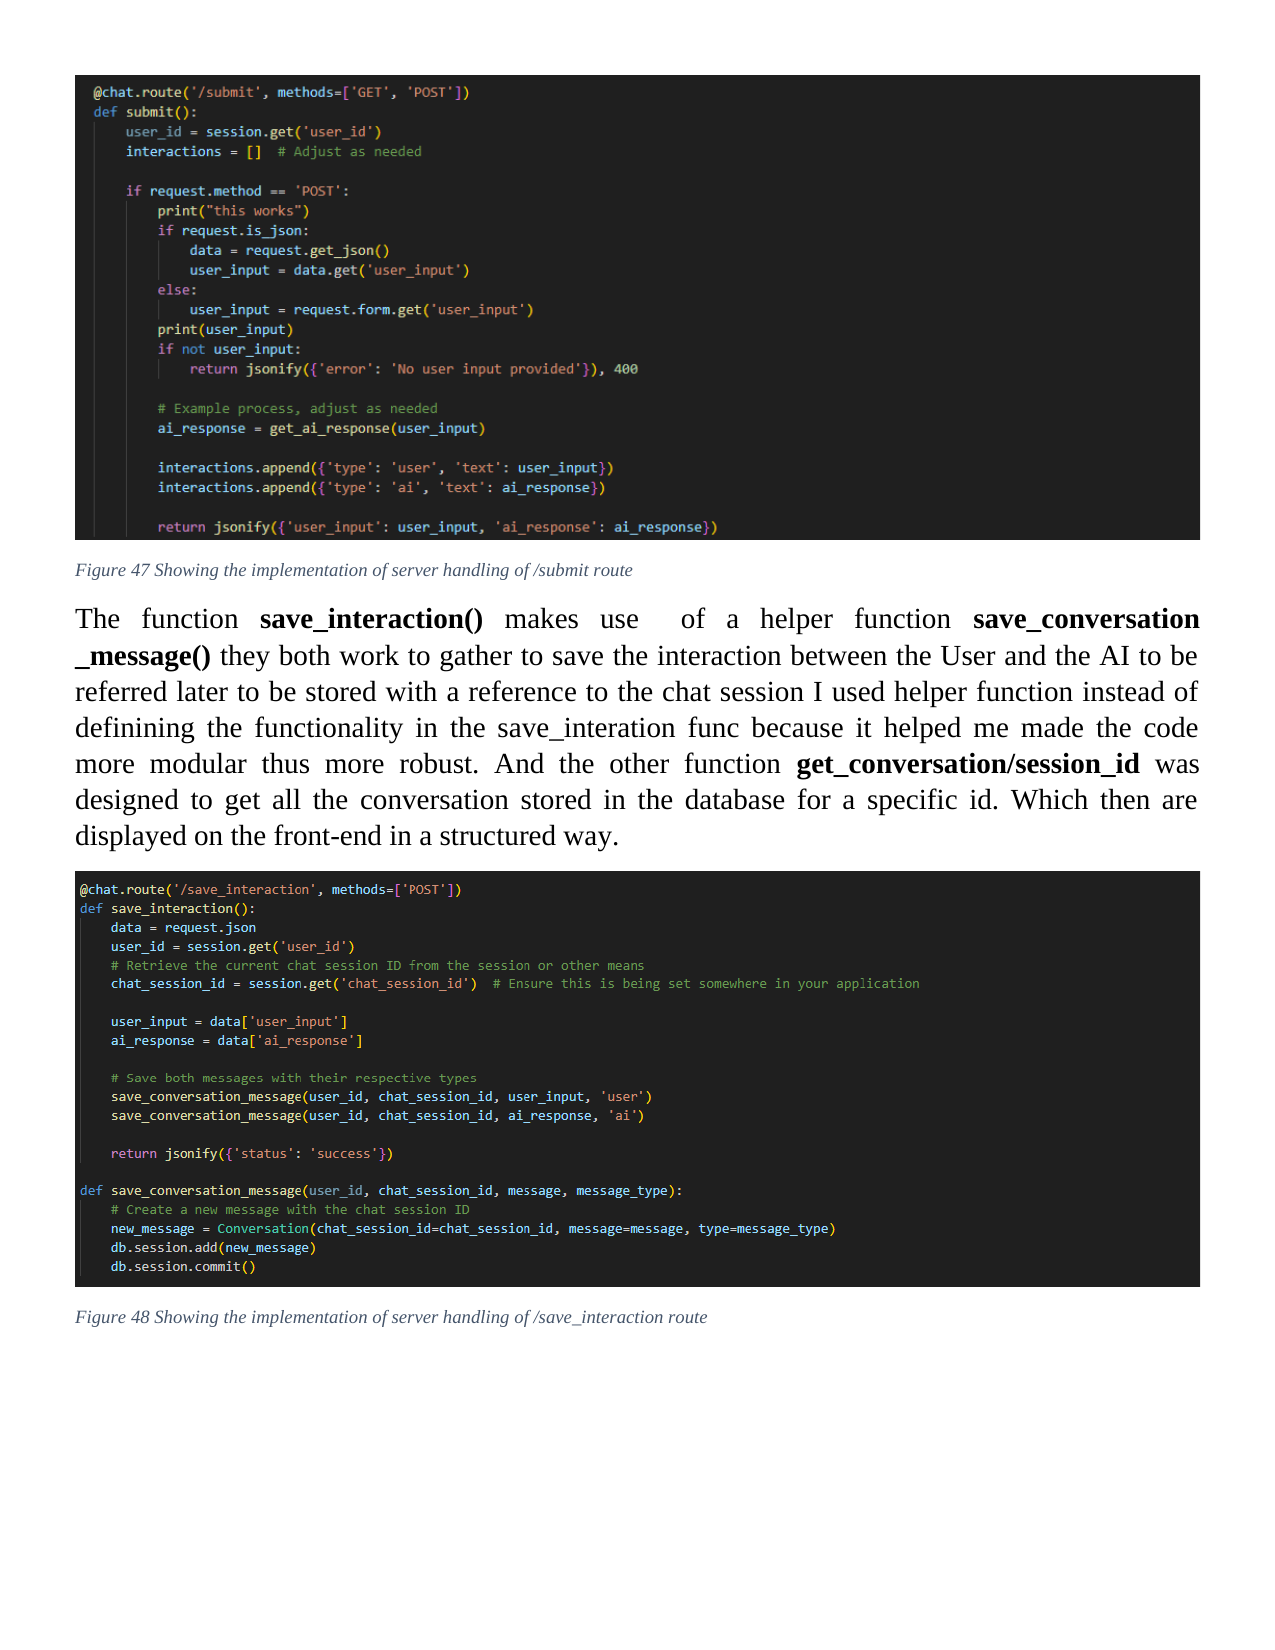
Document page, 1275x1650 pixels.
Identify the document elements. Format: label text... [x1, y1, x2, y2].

text The function save_interaction() makes use of a helper function save_conversation _message() they both work to gather to save the interaction between the User and the AI to be referred later to be stored with a reference to the chat session I used helper function instead of definining the functionality in the save_interation func because it helped me made the code more modular thus more robust. And the other function get_conversation/session_id was designed to get all the conversation stored in the database for a specific id. Which then are displayed on the front-end in a structured way. [75, 602, 1200, 852]
text Figure 48 Showing the implementation of server handling of /save_interaction route [75, 1306, 1200, 1328]
picture [75, 75, 1200, 540]
text Figure 47 Showing the implementation of server handling of /submit route [75, 559, 1200, 581]
picture [75, 871, 1200, 1287]
